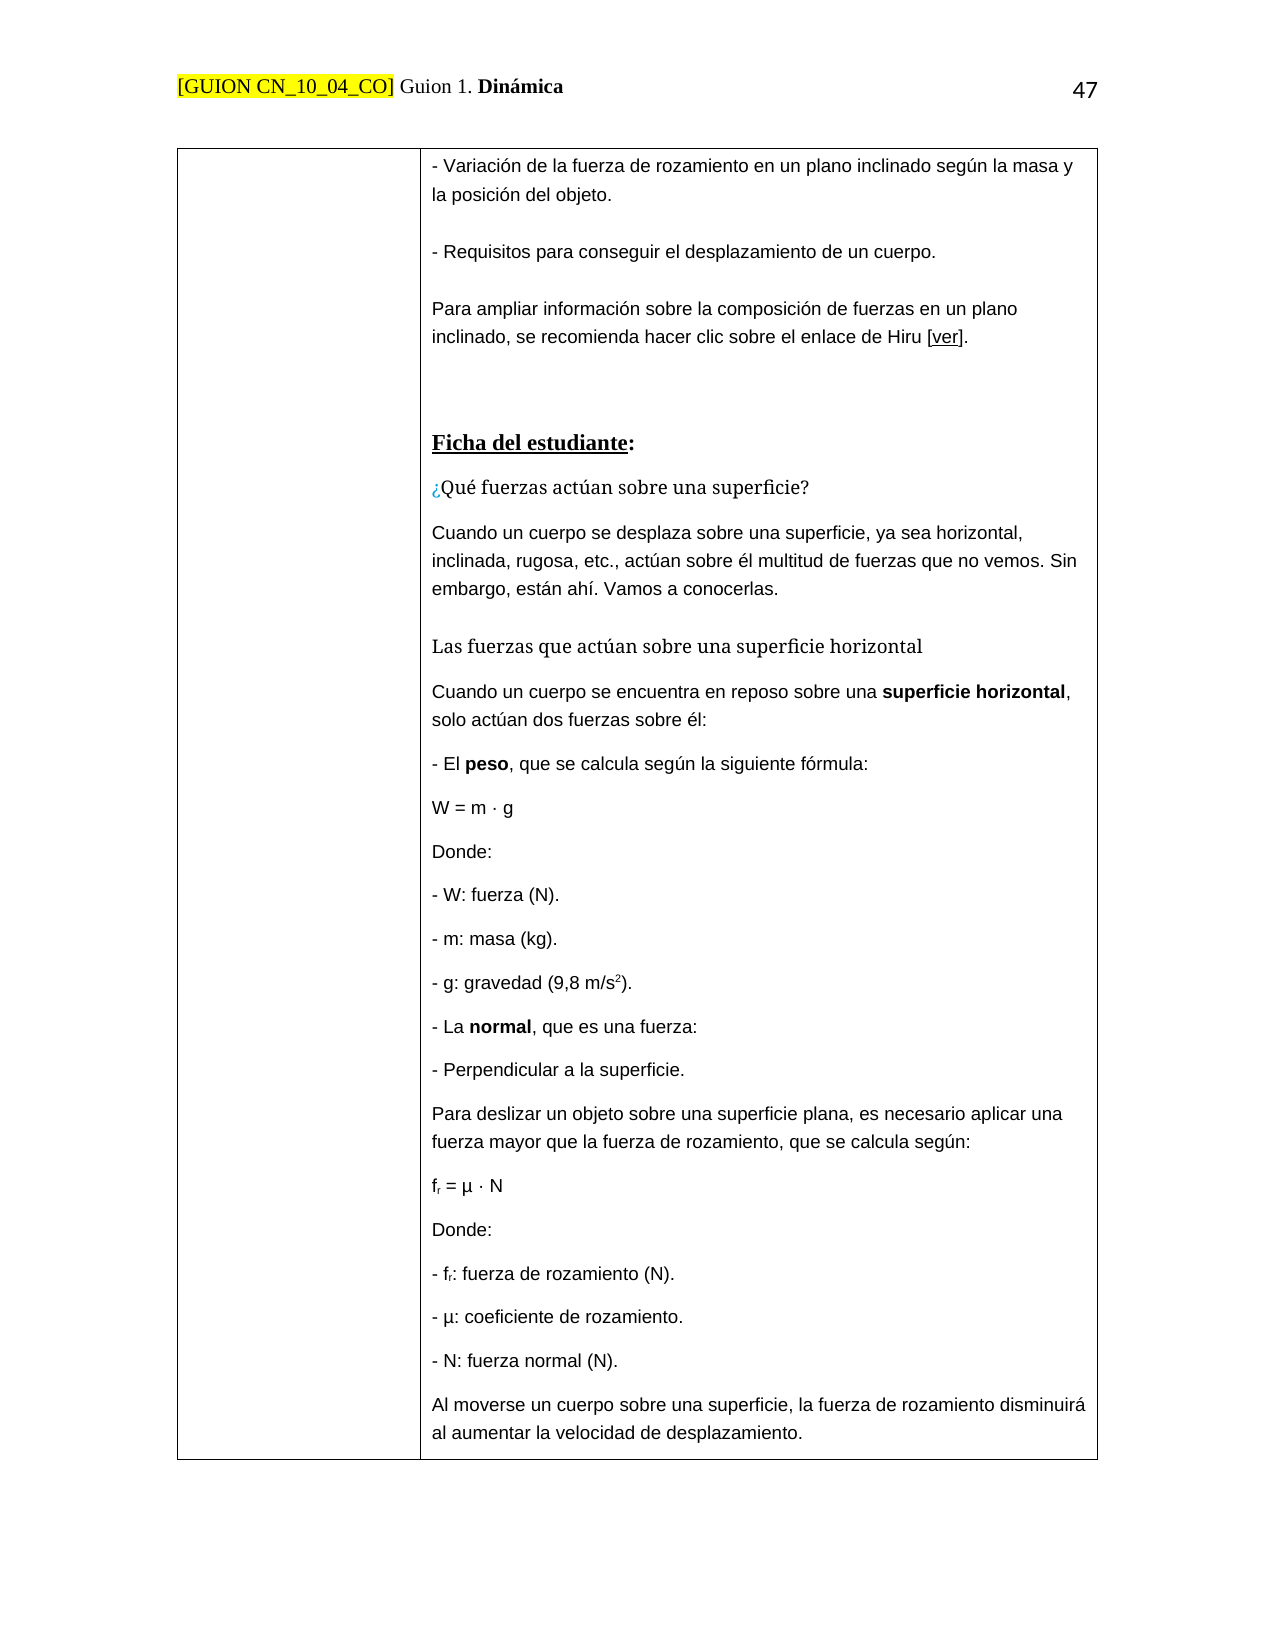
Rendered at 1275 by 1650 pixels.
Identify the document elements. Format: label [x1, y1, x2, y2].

table_cell [178, 149, 420, 1459]
table_cell [421, 149, 1097, 1459]
